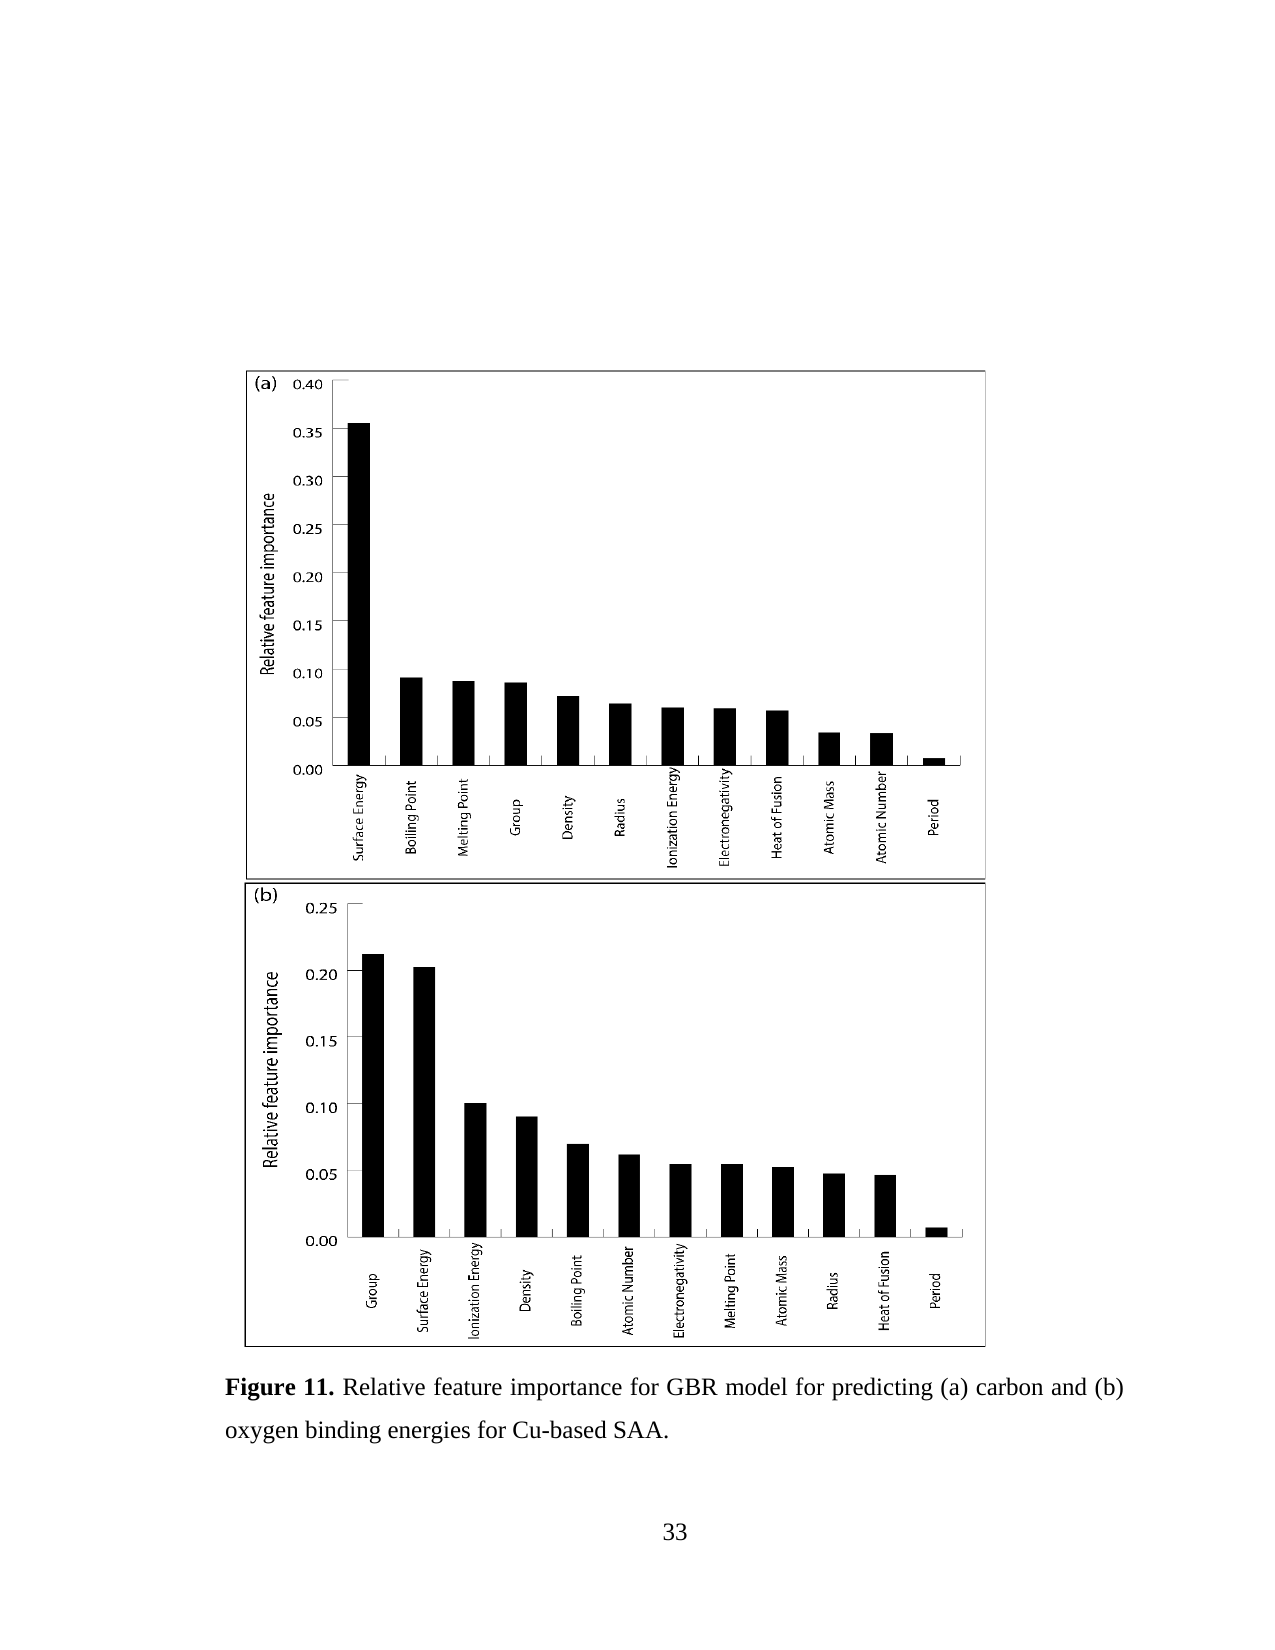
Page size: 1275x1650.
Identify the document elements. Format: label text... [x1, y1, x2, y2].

text Figure 11. Relative feature importance for GBR model for predicting (a) carbon and (b) oxygen binding energies for Cu-based SAA. [225, 1372, 1125, 1444]
picture [225, 191, 986, 1347]
